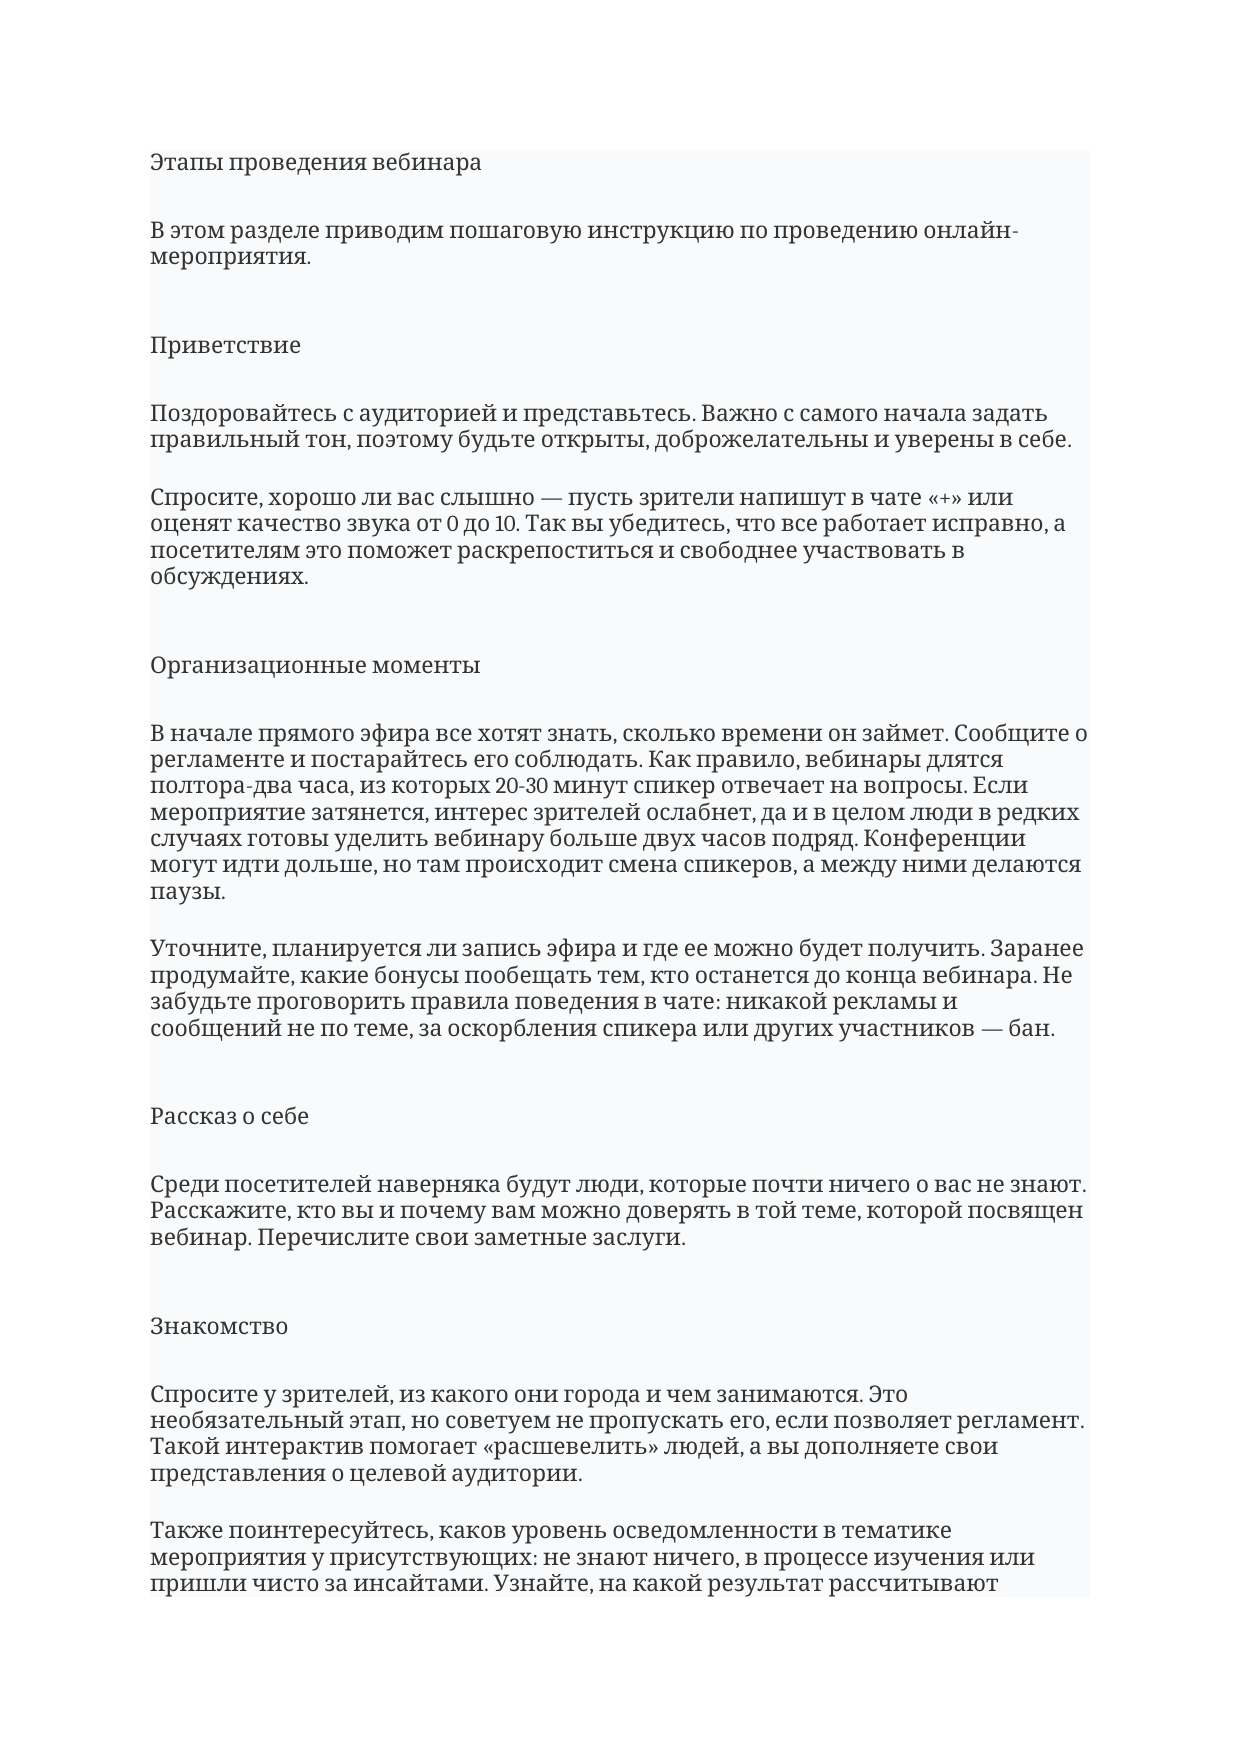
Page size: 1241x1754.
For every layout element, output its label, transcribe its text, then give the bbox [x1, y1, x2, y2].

subtitle Приветствие [150, 333, 1090, 359]
text Среди посетителей наверняка будут люди, которые почти ничего о вас не знают. Расскажите, кто вы и почему вам можно доверять в той теме, которой посвящен вебинар. Перечислите свои заметные заслуги. [150, 1172, 1090, 1251]
subtitle Рассказ о себе [150, 1104, 1090, 1131]
subtitle Этапы проведения вебинара [150, 150, 1090, 176]
text Поздоровайтесь с аудиторией и представьтесь. Важно с самого начала задать правильный тон, поэтому будьте открыты, доброжелательны и уверены в себе. [150, 401, 1090, 453]
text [150, 1518, 1090, 1597]
text Спросите у зрителей, из какого они города и чем занимаются. Это необязательный этап, но советуем не пропускать его, если позволяет регламент. Такой интерактив помогает «расшевелить» людей, а вы дополняете свои представления о целевой аудитории. [150, 1381, 1090, 1487]
text Уточните, планируется ли запись эфира и где ее можно будет получить. Заранее продумайте, какие бонусы пообещать тем, кто останется до конца вебинара. Не забудьте проговорить правила поведения в чате: никакой рекламы и сообщений не по теме, за оскорбления спикера или других участников — бан. [150, 936, 1090, 1042]
text В этом разделе приводим пошаговую инструкцию по проведению онлайн-мероприятия. [150, 218, 1090, 271]
subtitle Организационные моменты [150, 653, 1090, 679]
text Спросите, хорошо ли вас слышно — пусть зрители напишут в чате «+» или оценят качество звука от 0 до 10. Так вы убедитесь, что все работает исправно, а посетителям это поможет раскрепоститься и свободнее участвовать в обсуждениях. [150, 485, 1090, 590]
text В начале прямого эфира все хотят знать, сколько времени он займет. Сообщите о регламенте и постарайтесь его соблюдать. Как правило, вебинары длятся полтора-два часа, из которых 20-30 минут спикер отвечает на вопросы. Если мероприятие затянется, интерес зрителей ослабнет, да и в целом люди в редких случаях готовы уделить вебинару больше двух часов подряд. Конференции могут идти дольше, но там происходит смена спикеров, а между ними делаются паузы. [150, 721, 1090, 905]
subtitle Знакомство [150, 1313, 1090, 1340]
